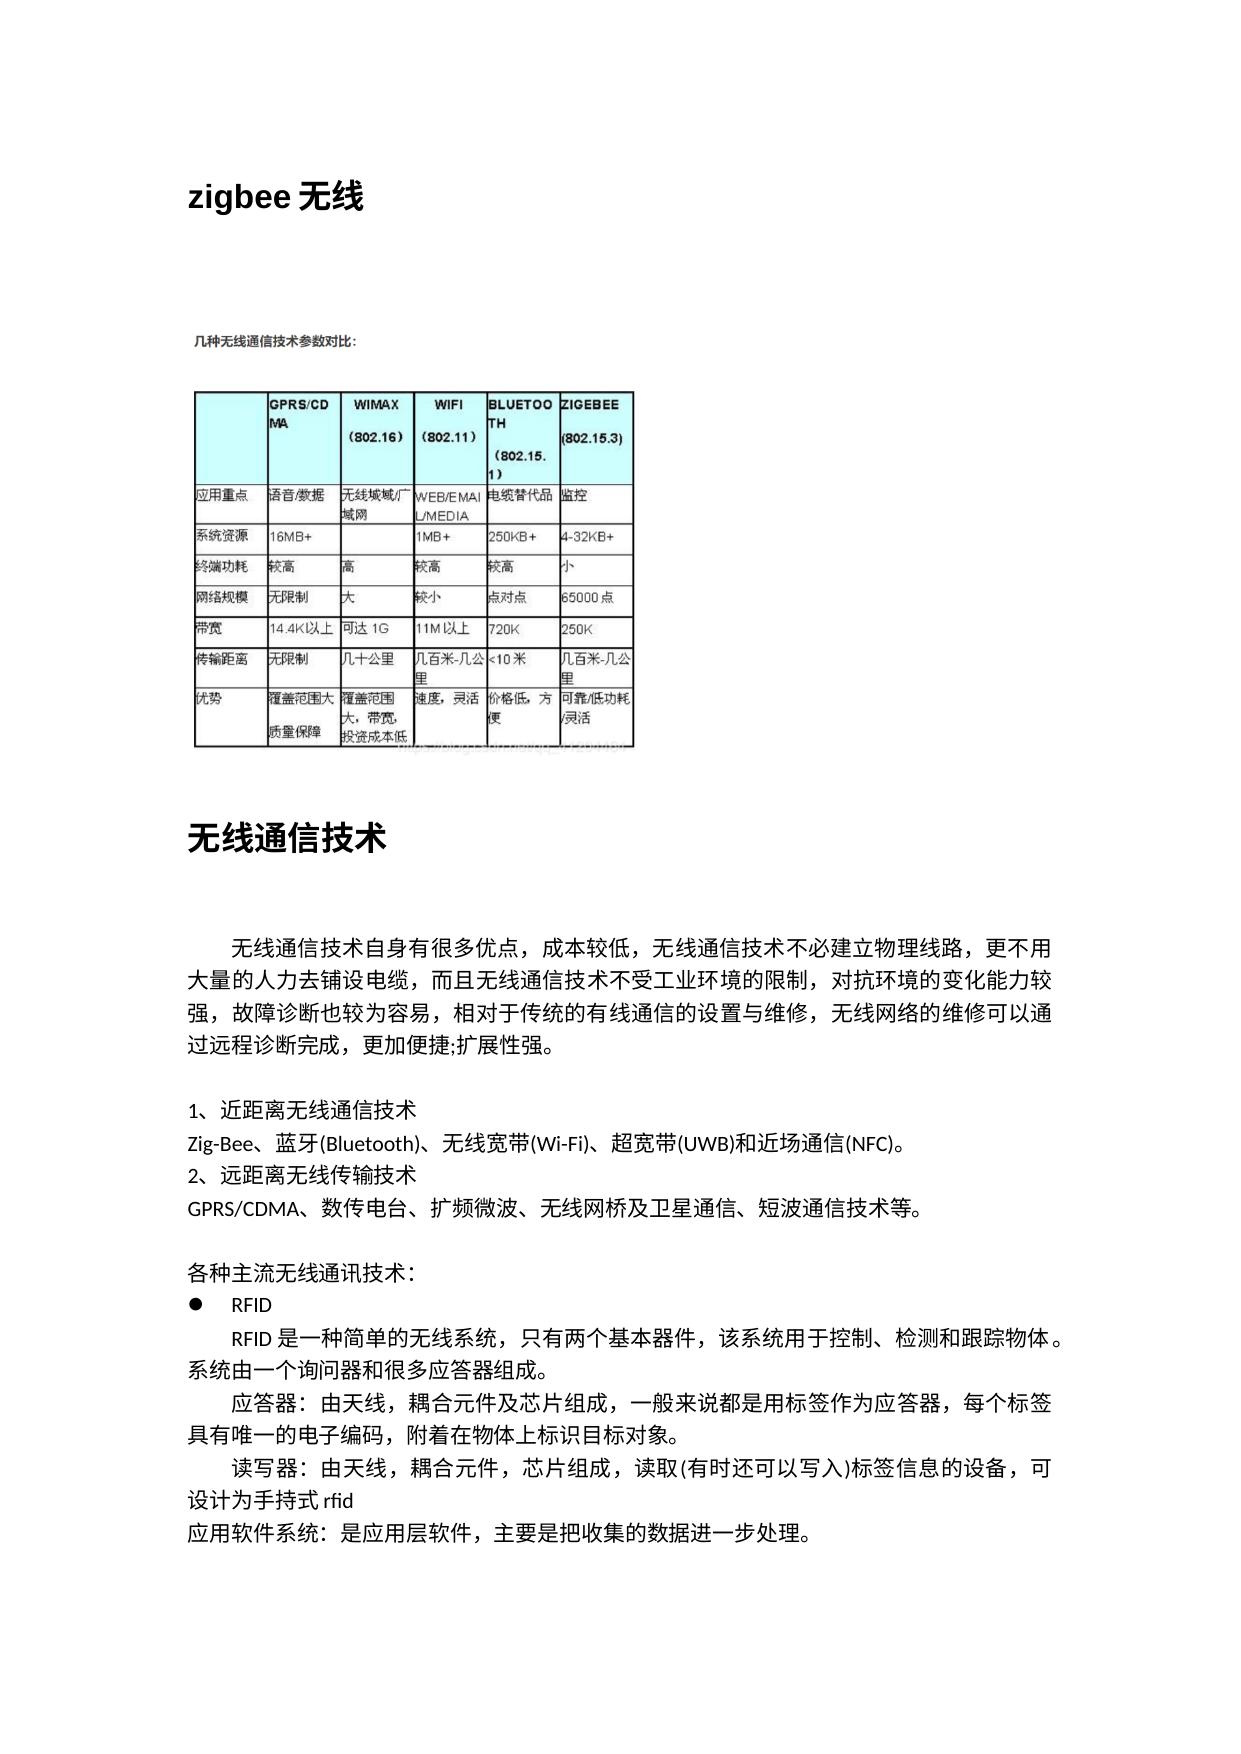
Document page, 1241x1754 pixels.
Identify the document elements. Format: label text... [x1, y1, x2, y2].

text RFID是一种简单的无线系统，只有两个基本器件，该系统用于控制、检测和跟踪物体。系统由一个询问器和很多应答器组成。 [187, 1321, 1053, 1386]
text Zig-Bee、蓝牙(Bluetooth)、无线宽带(Wi-Fi)、超宽带(UWB)和近场通信(NFC)。 [187, 1126, 1053, 1158]
subtitle 无线通信技术 [187, 803, 1053, 868]
text 应答器：由天线，耦合元件及芯片组成，一般来说都是用标签作为应答器，每个标签具有唯一的电子编码，附着在物体上标识目标对象。 [187, 1386, 1053, 1451]
text 1、近距离无线通信技术 [187, 1093, 1053, 1126]
text 应用软件系统：是应用层软件，主要是把收集的数据进一步处理。 [187, 1516, 1053, 1548]
text GPRS/CDMA、数传电台、扩频微波、无线网桥及卫星通信、短波通信技术等。 [187, 1191, 1053, 1223]
text 2、远距离无线传输技术 [187, 1158, 1053, 1191]
list RFID [187, 1288, 1053, 1321]
text 读写器：由天线，耦合元件，芯片组成，读取(有时还可以写入)标签信息的设备，可设计为手持式rfid [187, 1451, 1053, 1516]
text 无线通信技术自身有很多优点，成本较低，无线通信技术不必建立物理线路，更不用大量的人力去铺设电缆，而且无线通信技术不受工业环境的限制，对抗环境的变化能力较强，故障诊断也较为容易，相对于传统的有线通信的设置与维修，无线网络的维修可以通过远程诊断完成，更加便捷;扩展性强。 [187, 931, 1053, 1061]
text 各种主流无线通讯技术： [187, 1256, 1053, 1288]
subtitle zigbee无线 [187, 162, 1053, 227]
picture [187, 321, 656, 757]
